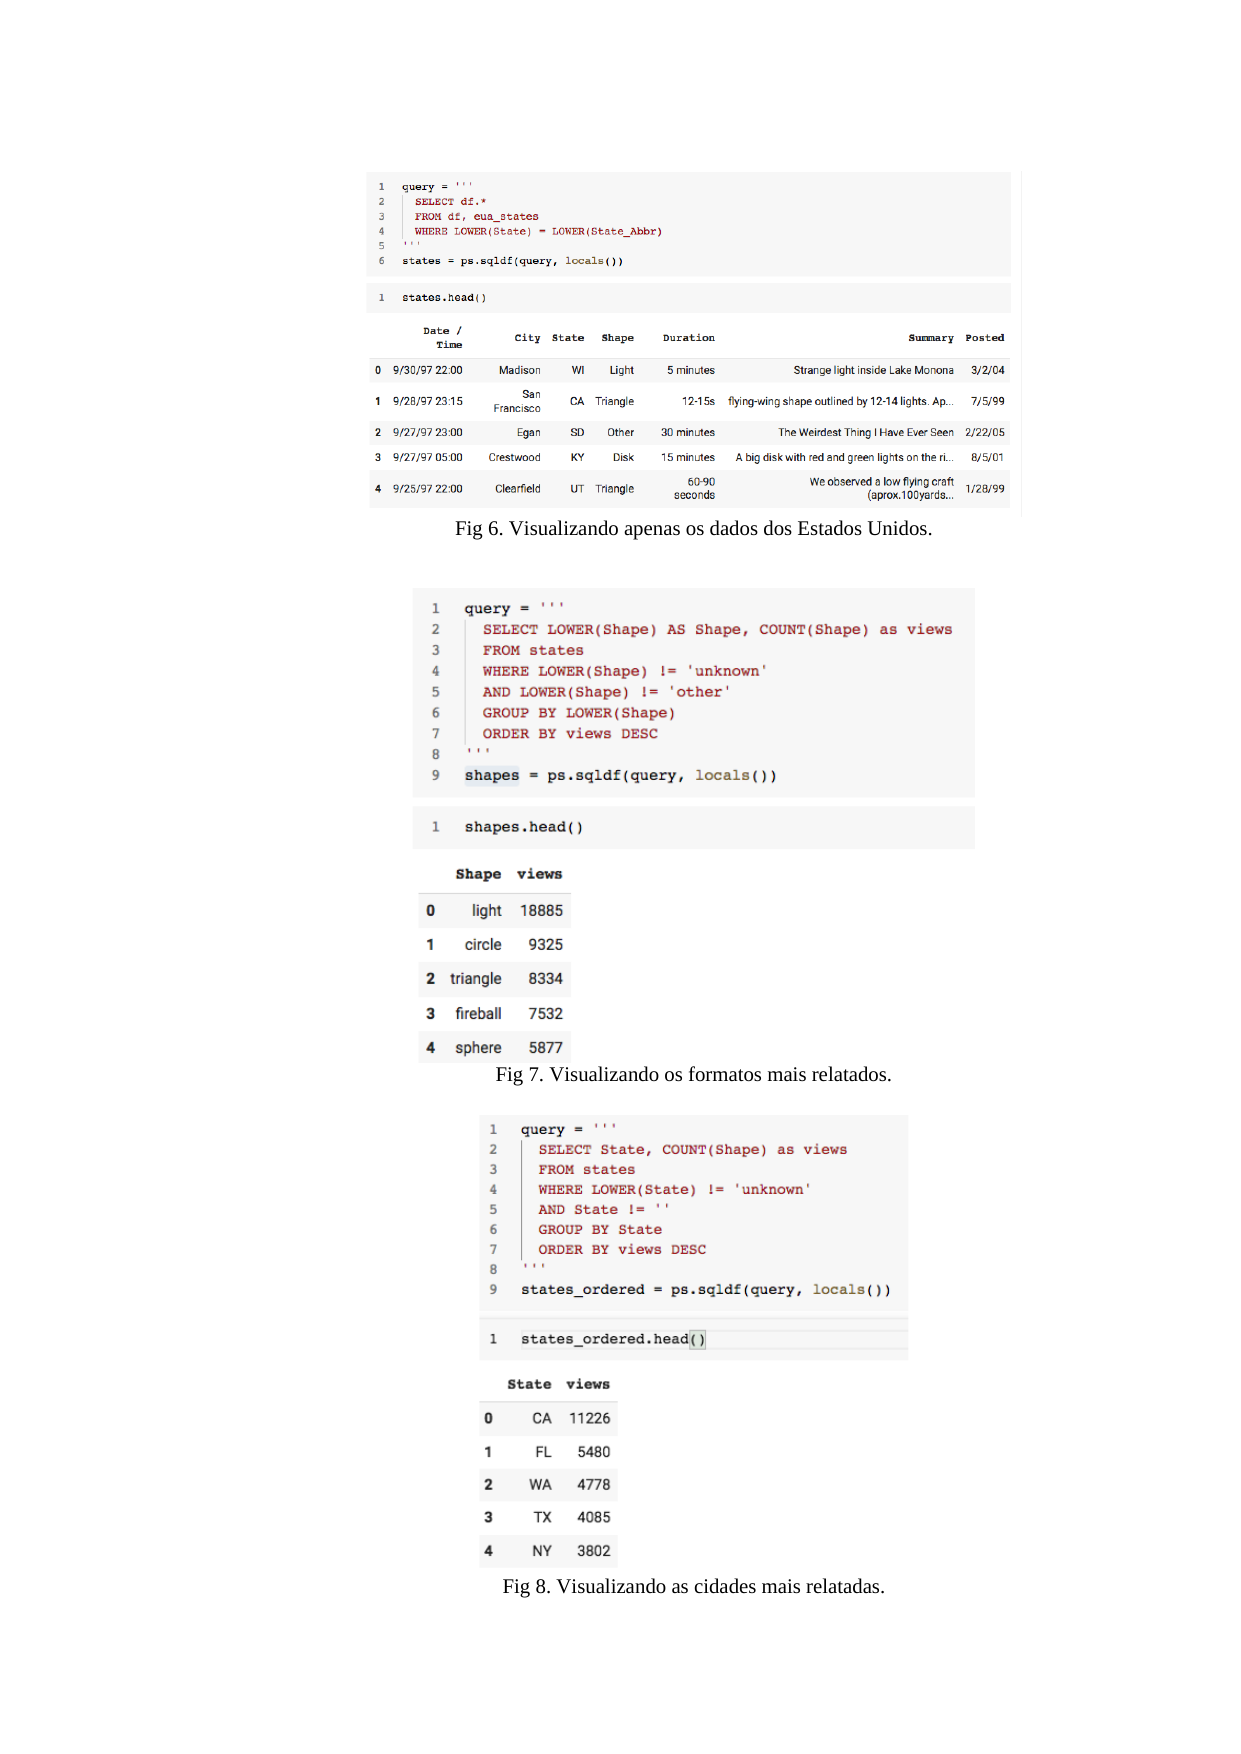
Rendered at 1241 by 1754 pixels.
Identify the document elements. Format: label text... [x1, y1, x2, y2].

picture [479, 1115, 909, 1574]
picture [412, 588, 975, 1063]
text Fig 6. Visualizando apenas os dados dos Estados Unidos. [290, 516, 1063, 540]
text Fig 8. Visualizando as cidades mais relatadas. [290, 1573, 1063, 1598]
text Fig 7. Visualizando os formatos mais relatados. [290, 1062, 1063, 1086]
picture [366, 171, 1022, 517]
